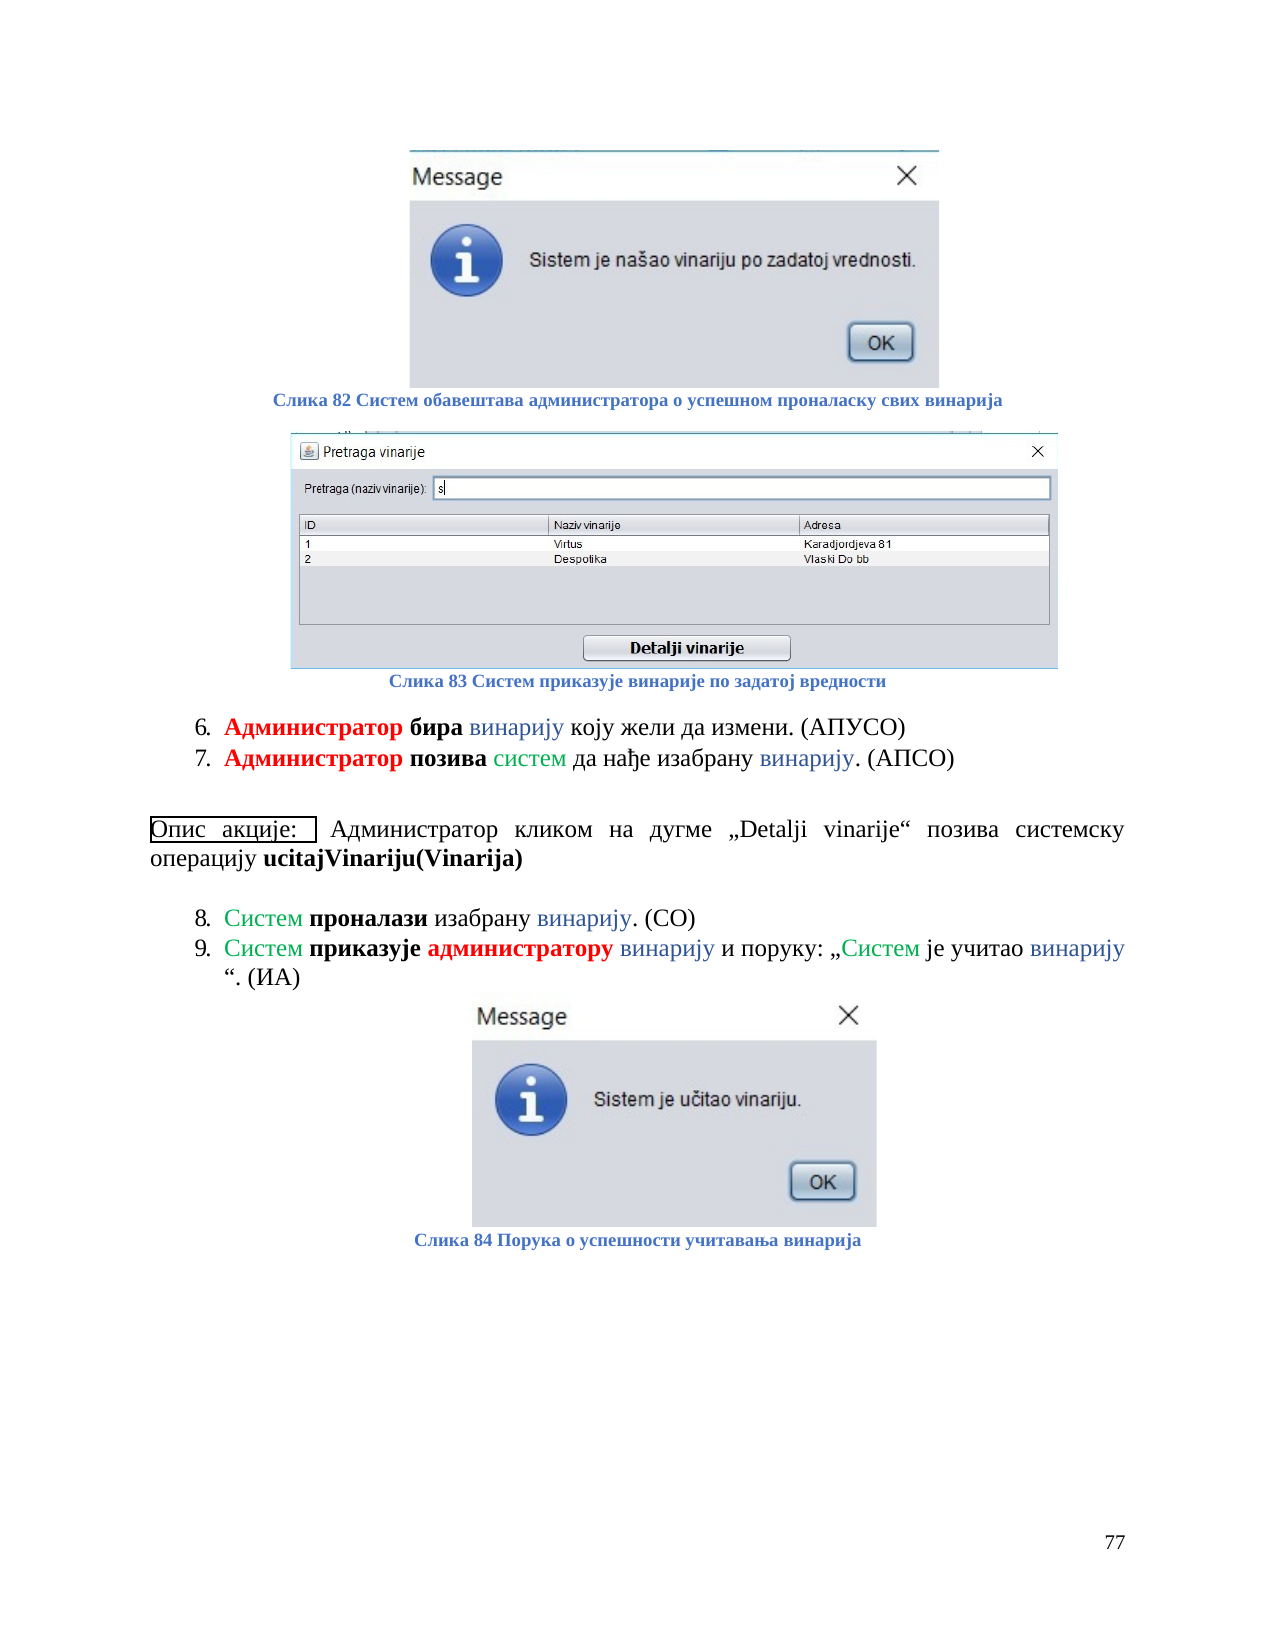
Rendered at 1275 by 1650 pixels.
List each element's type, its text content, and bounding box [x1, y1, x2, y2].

list Систем приказује администратору винарију и поруку: „Систем је учитао винарију “. (ИА) [194, 933, 1125, 991]
text Слика 82 Систем обавештава администратора о успешном проналаску свих винарија [150, 389, 1125, 411]
list Администратор бира винарију коју жели да измени. (АПУСО) [194, 712, 1125, 741]
picture [409, 150, 940, 388]
text Опис акције: Администратор кликом на дугме „Detalji vinarije“ позива системску операцију ucitajVinariju(Vinarija) [150, 814, 1125, 872]
list Администратор позива систем да нађе изабрану винарију. (АПСО) [194, 743, 1125, 772]
picture [472, 992, 877, 1227]
list Систем проналази изабрану винарију. (СО) [194, 903, 1125, 931]
text Слика 83 Систем приказује винарије по задатој вредности [150, 670, 1125, 692]
text Слика 84 Порука о успешности учитавања винарија [150, 1228, 1125, 1250]
picture [290, 431, 1058, 669]
